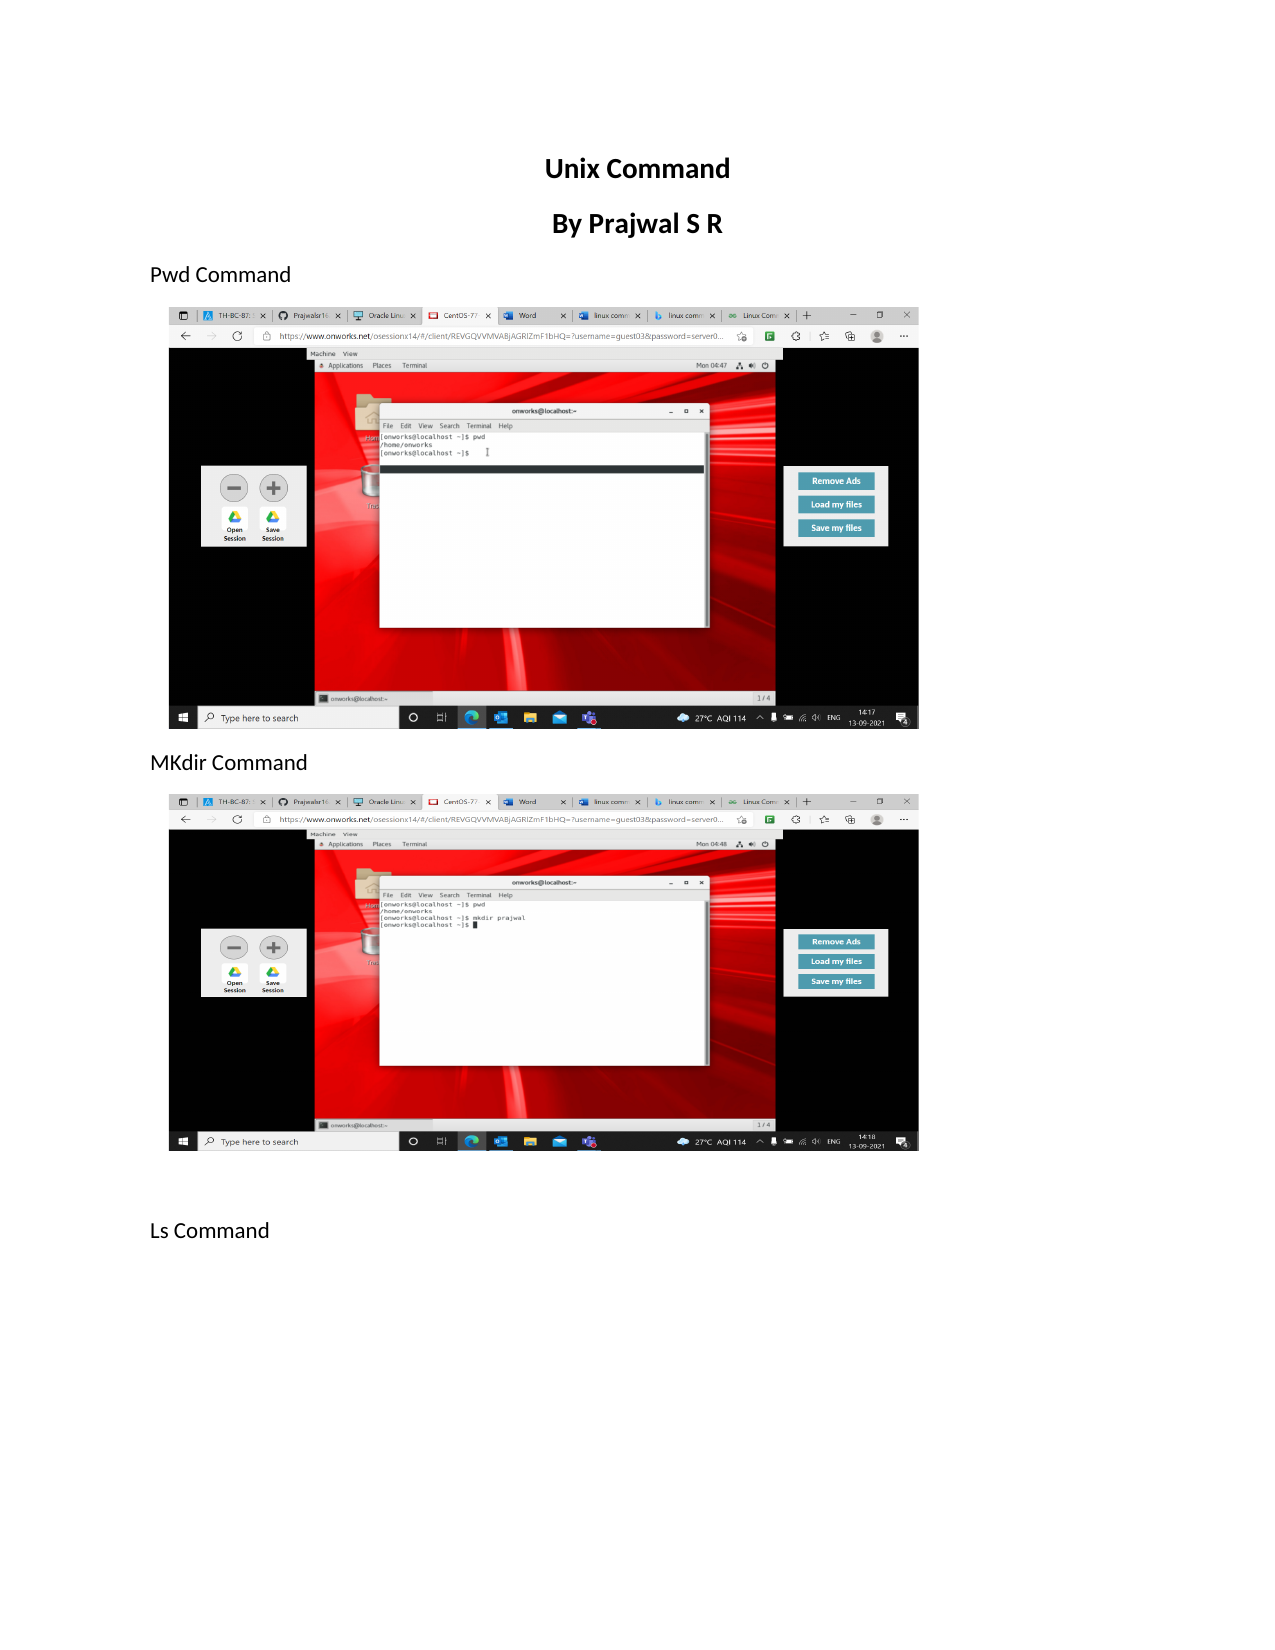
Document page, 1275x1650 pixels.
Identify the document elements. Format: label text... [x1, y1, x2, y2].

text Pwd Command [150, 260, 1125, 288]
text By Prajwal S R [150, 205, 1125, 241]
text Unix Command [150, 150, 1125, 186]
text Ls Command [150, 1217, 1125, 1245]
text MKdir Command [150, 748, 1125, 776]
